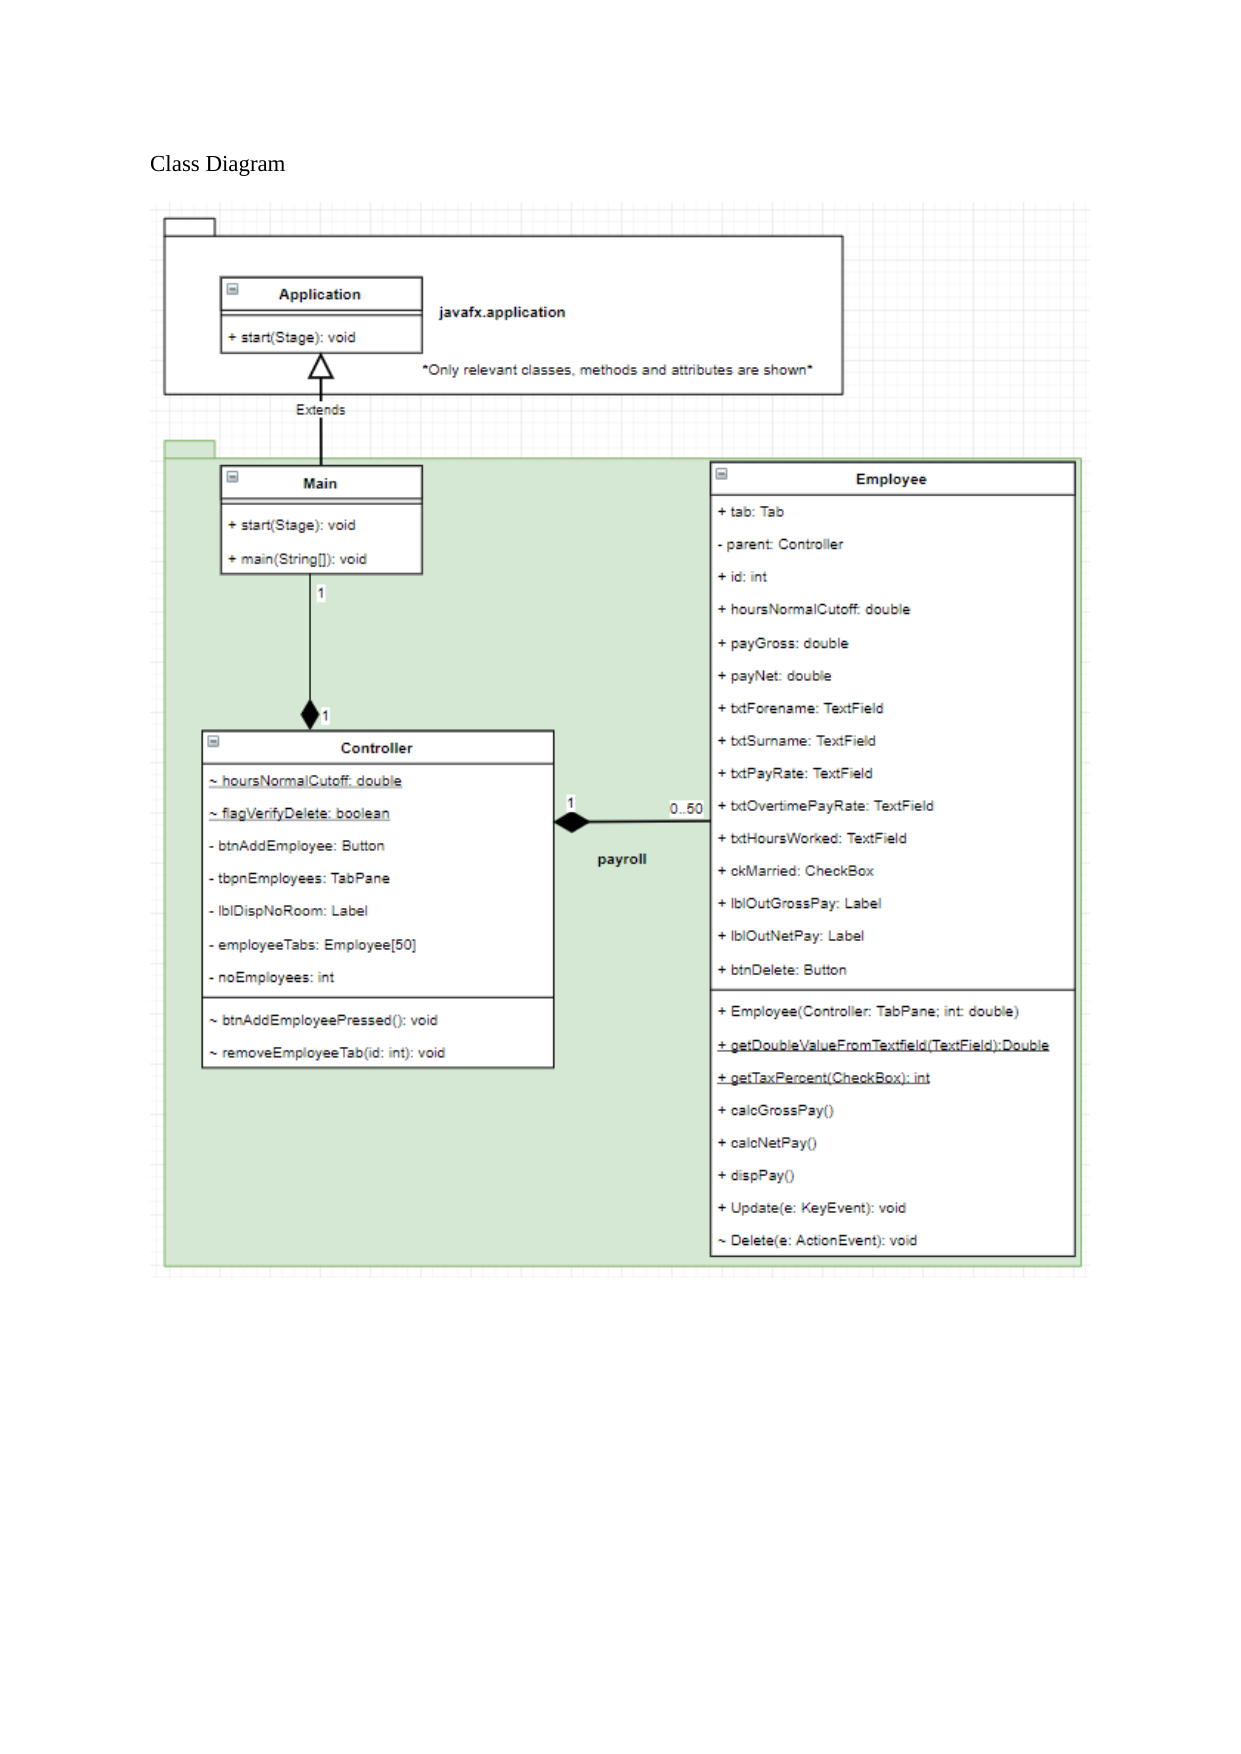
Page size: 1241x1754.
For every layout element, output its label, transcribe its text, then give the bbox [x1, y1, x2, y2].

text Class Diagram [150, 150, 1090, 176]
picture [150, 202, 1091, 1278]
